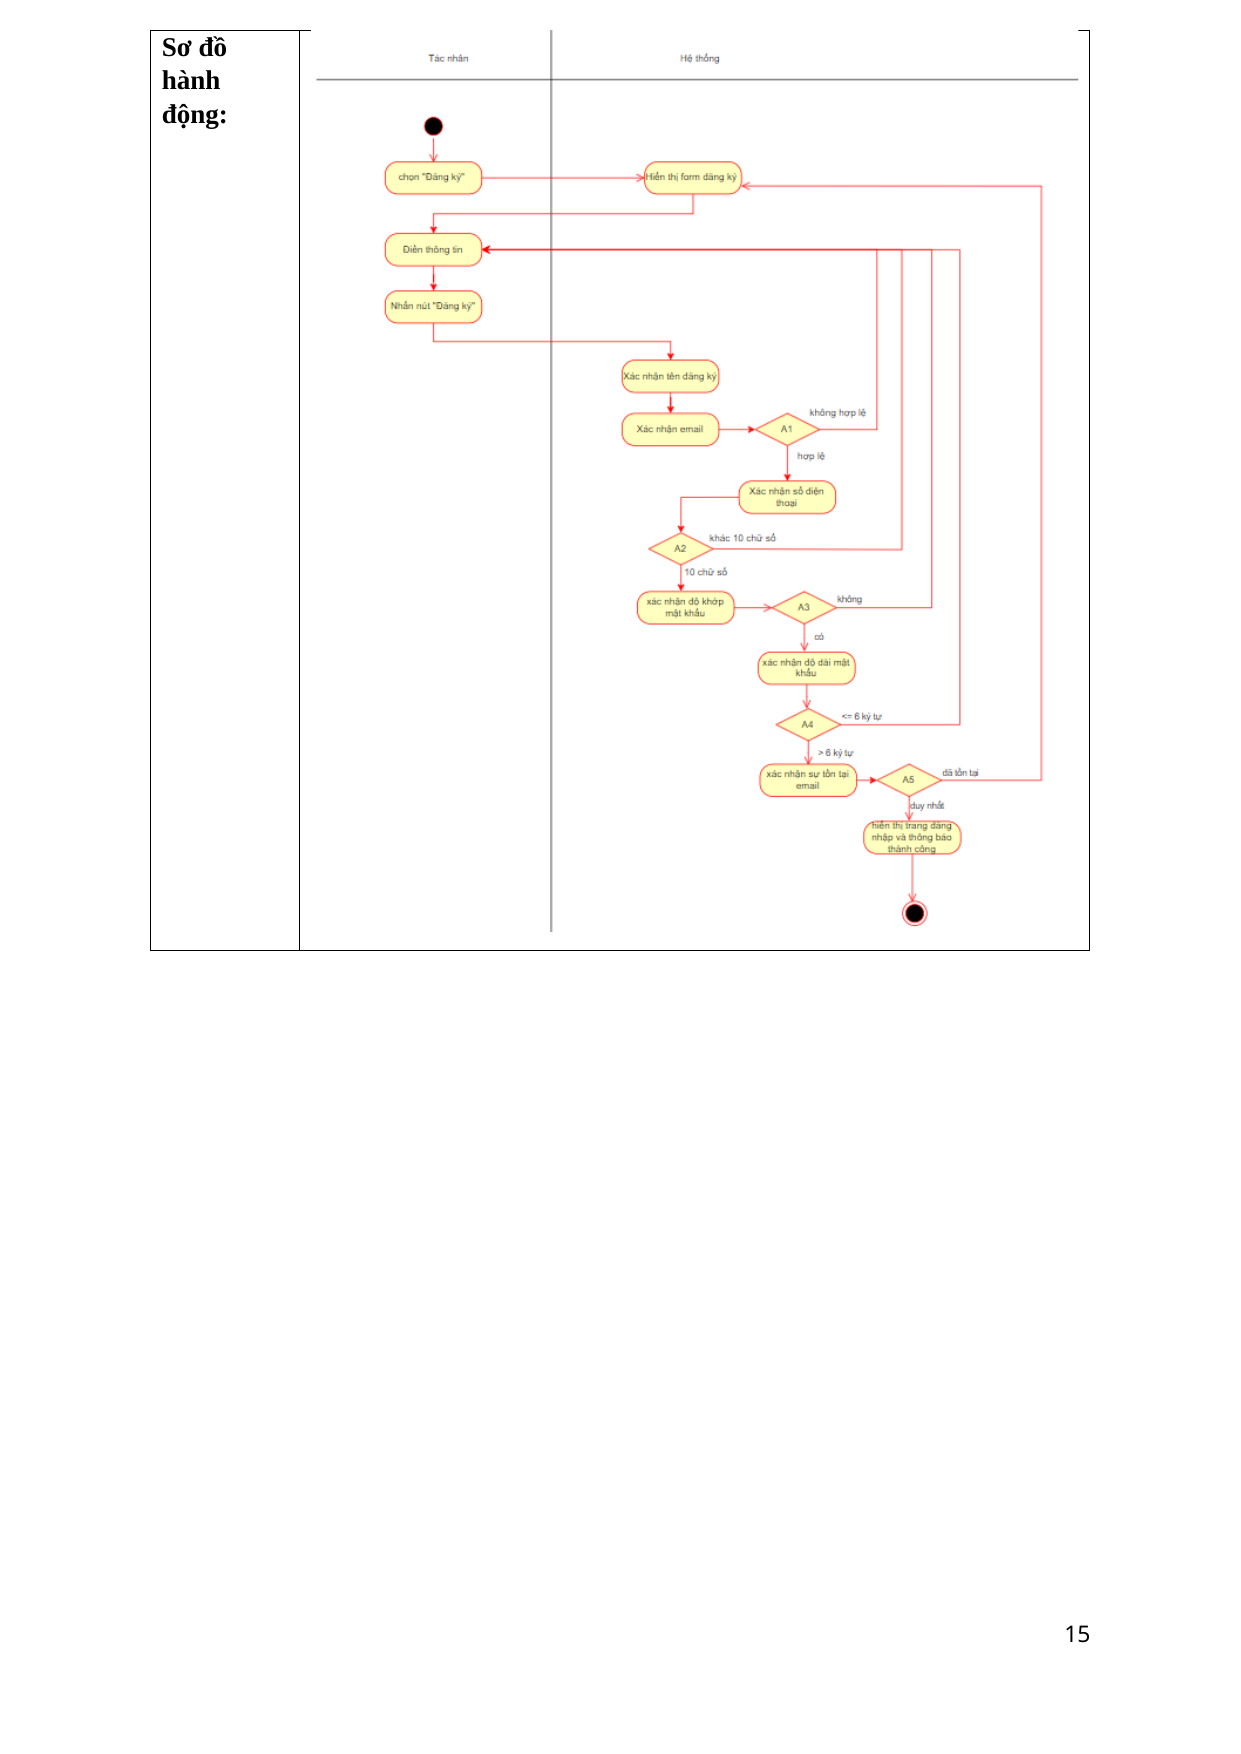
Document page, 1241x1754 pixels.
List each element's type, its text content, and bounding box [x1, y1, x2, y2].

table_cell Sơ đồ hành động: [151, 31, 299, 950]
table_cell [300, 31, 1089, 950]
picture [311, 30, 1079, 932]
